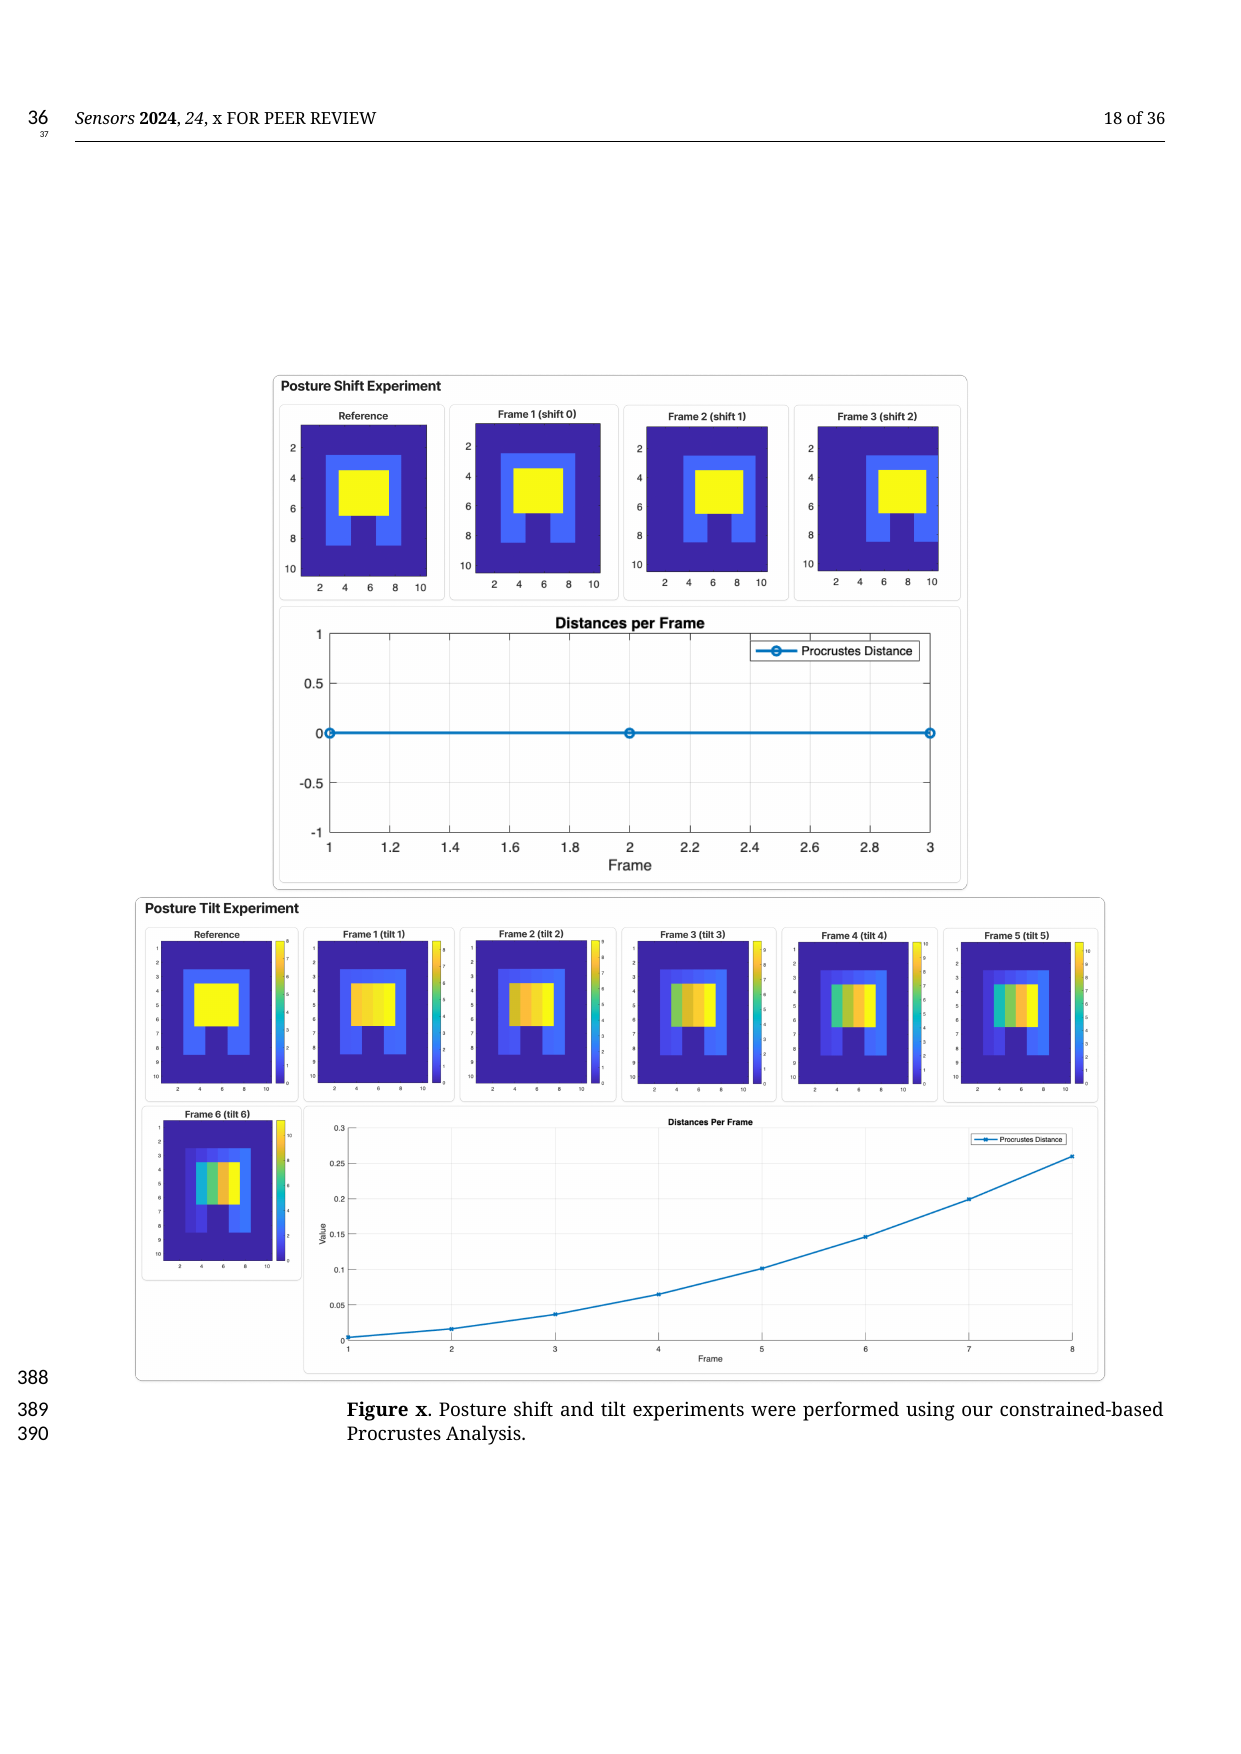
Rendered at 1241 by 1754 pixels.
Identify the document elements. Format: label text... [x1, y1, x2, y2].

picture [132, 373, 1108, 1385]
text Figure x. Posture shift and tilt experiments were performed using our constrained-based Procrustes Analysis. [347, 1397, 1165, 1446]
